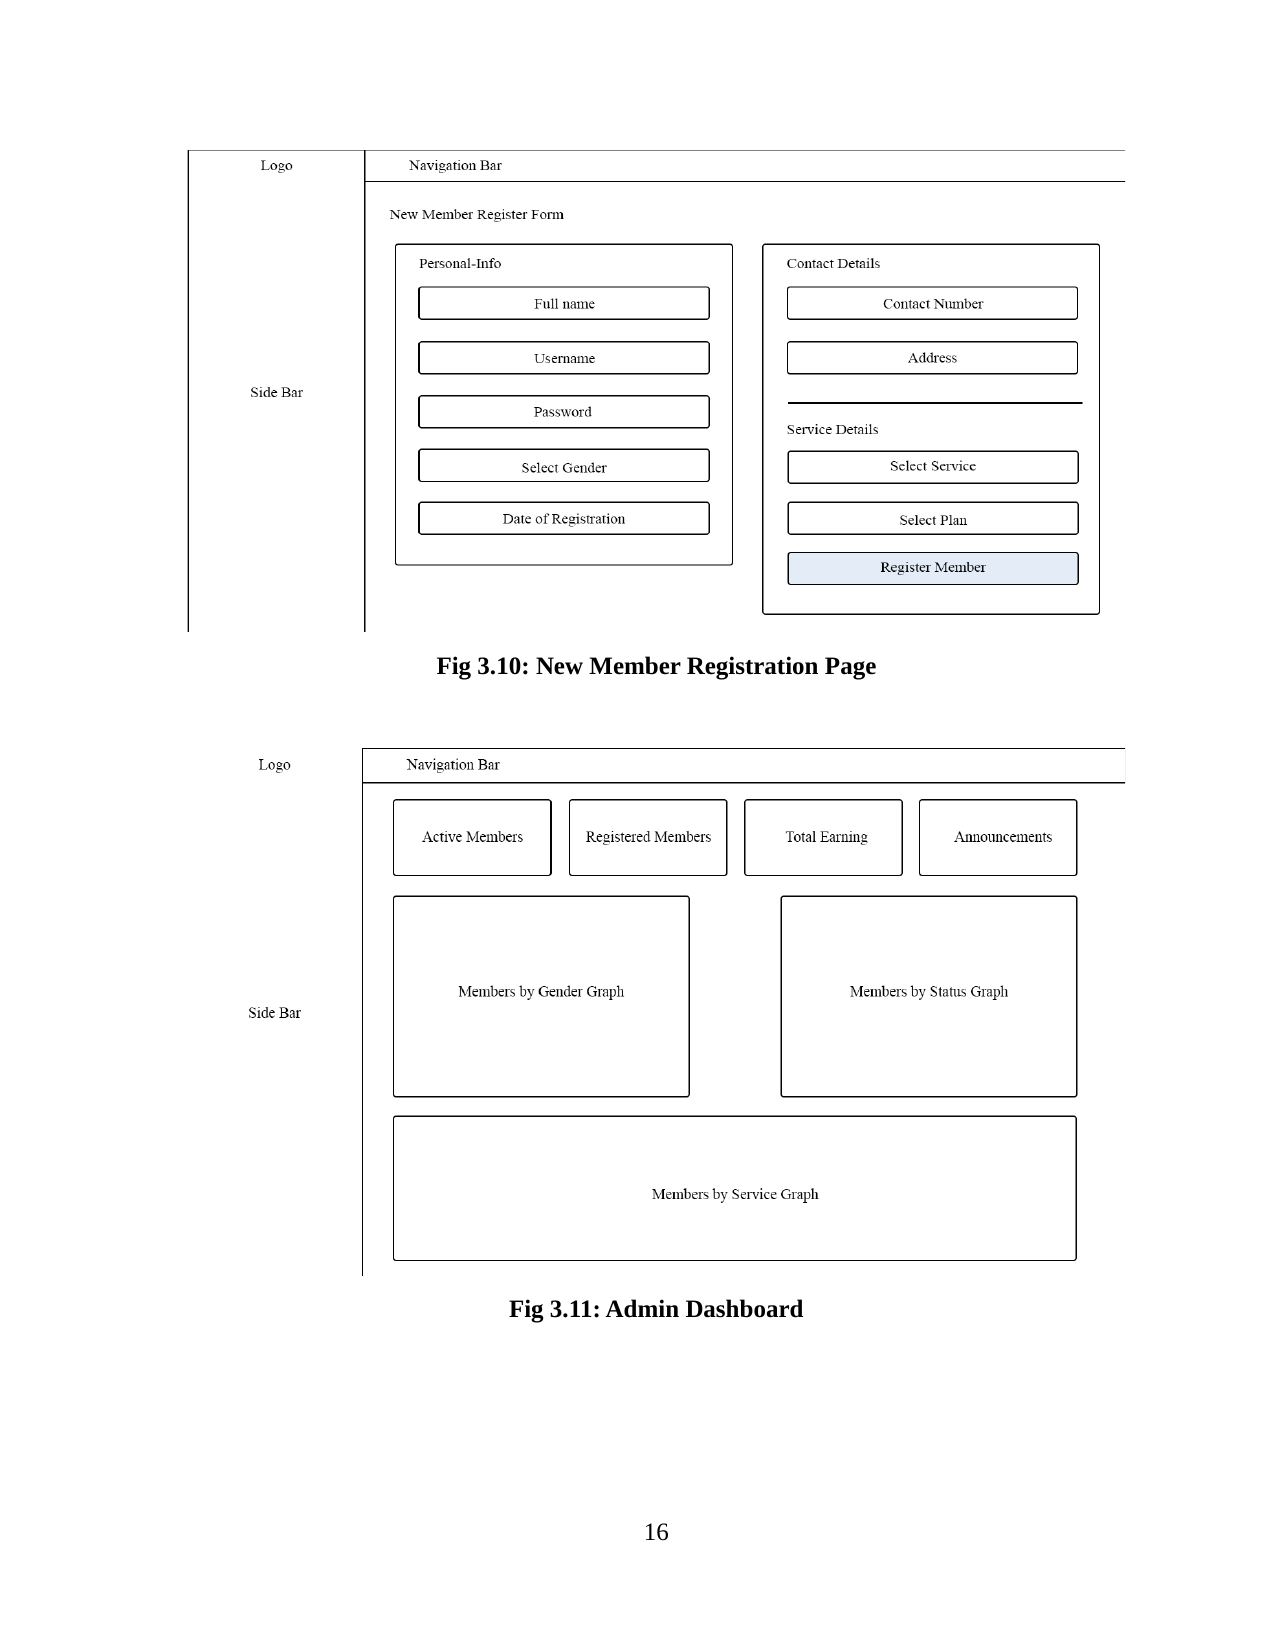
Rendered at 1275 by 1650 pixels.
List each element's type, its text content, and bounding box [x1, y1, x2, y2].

text Fig 3.10: New Member Registration Page [187, 651, 1125, 679]
picture [187, 150, 1125, 632]
picture [187, 748, 1125, 1276]
text Fig 3.11: Admin Dashboard [187, 1294, 1125, 1323]
